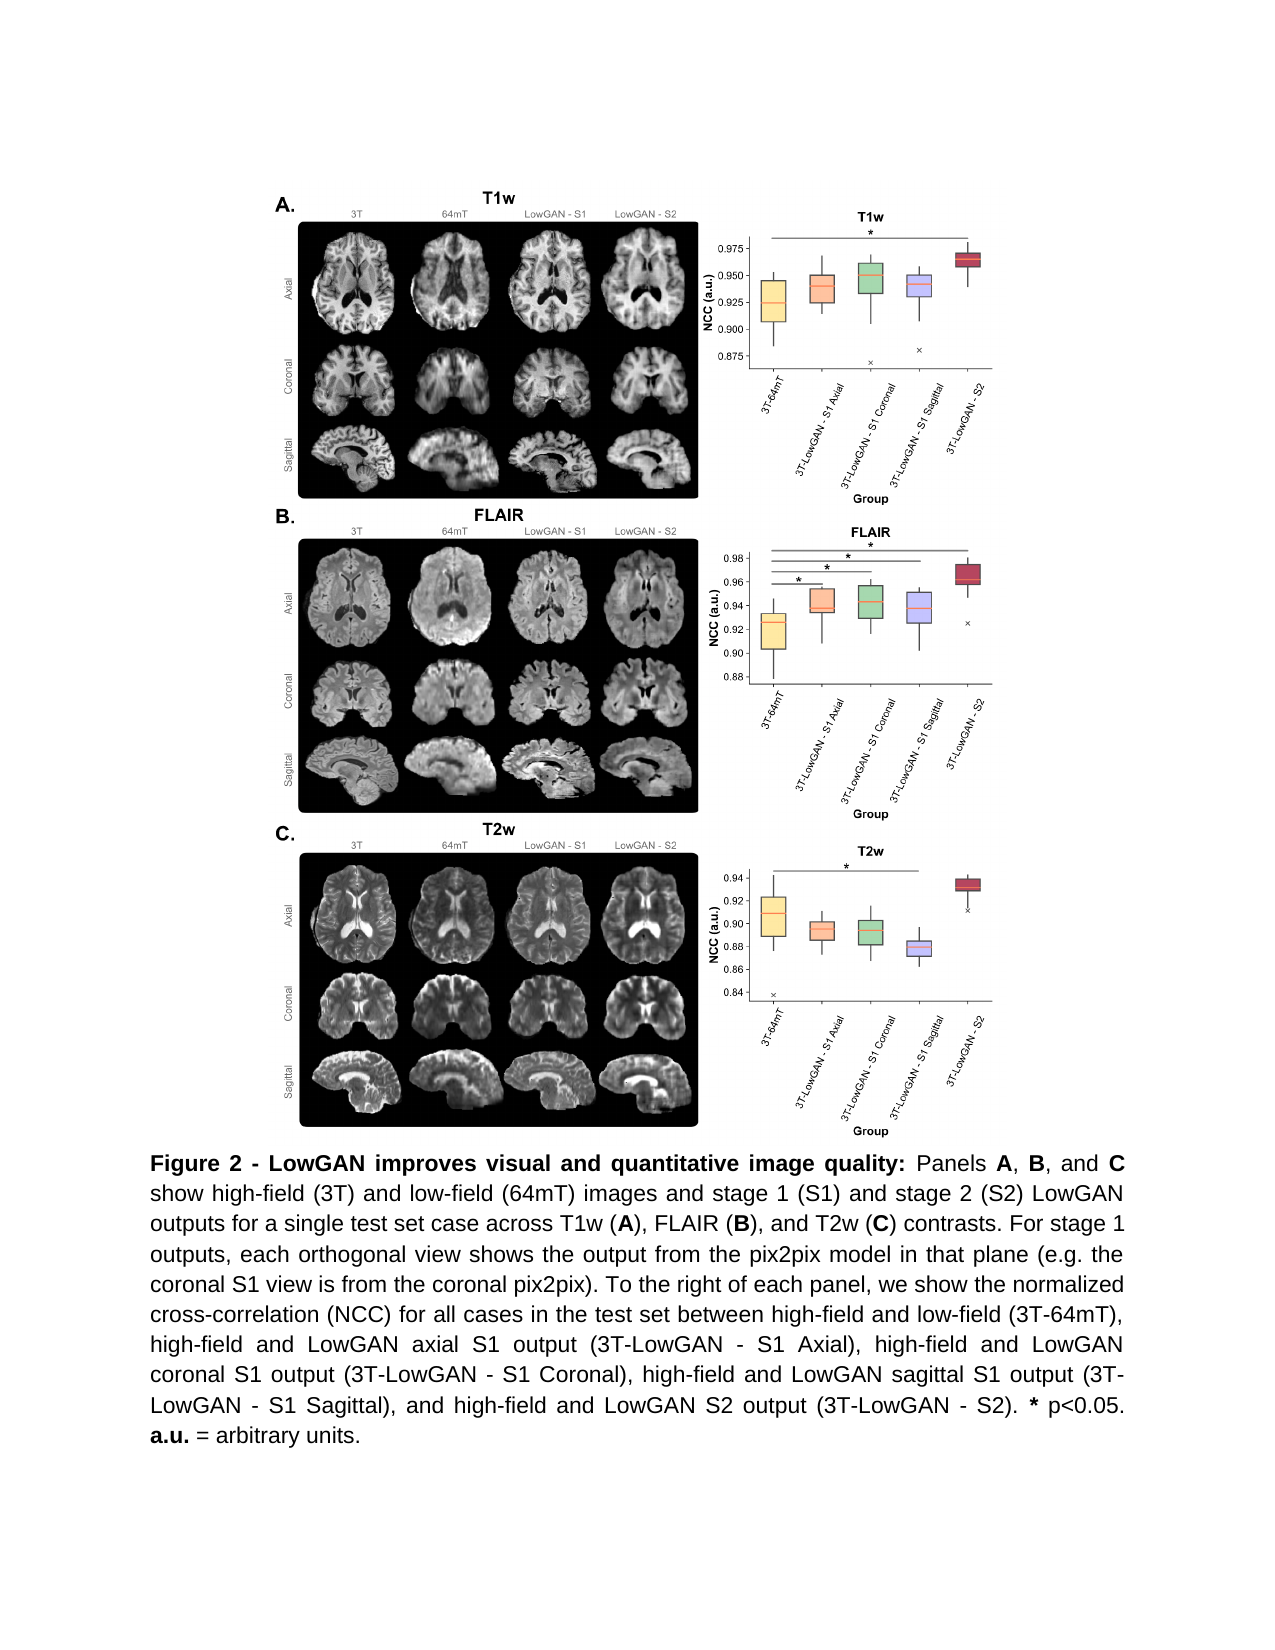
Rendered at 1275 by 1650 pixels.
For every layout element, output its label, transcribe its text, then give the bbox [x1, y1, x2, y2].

text Figure 2 - LowGAN improves visual and quantitative image quality: Panels A, B, and C show high-field (3T) and low-field (64mT) images and stage 1 (S1) and stage 2 (S2) LowGAN outputs for a single test set case across T1w (A), FLAIR (B), and T2w (C) contrasts. For stage 1 outputs, each orthogonal view shows the output from the pix2pix model in that plane (e.g. the coronal S1 view is from the coronal pix2pix). To the right of each panel, we show the normalized cross-correlation (NCC) for all cases in the test set between high-field and low-field (3T-64mT), high-field and LowGAN axial S1 output (3T-LowGAN - S1 Axial), high-field and LowGAN coronal S1 output (3T-LowGAN - S1 Coronal), high-field and LowGAN sagittal S1 output (3T-LowGAN - S1 Sagittal), and high-field and LowGAN S2 output (3T-LowGAN - S2). * p<0.05. a.u. = arbitrary units. [150, 1150, 1125, 1448]
picture [267, 180, 1008, 1146]
